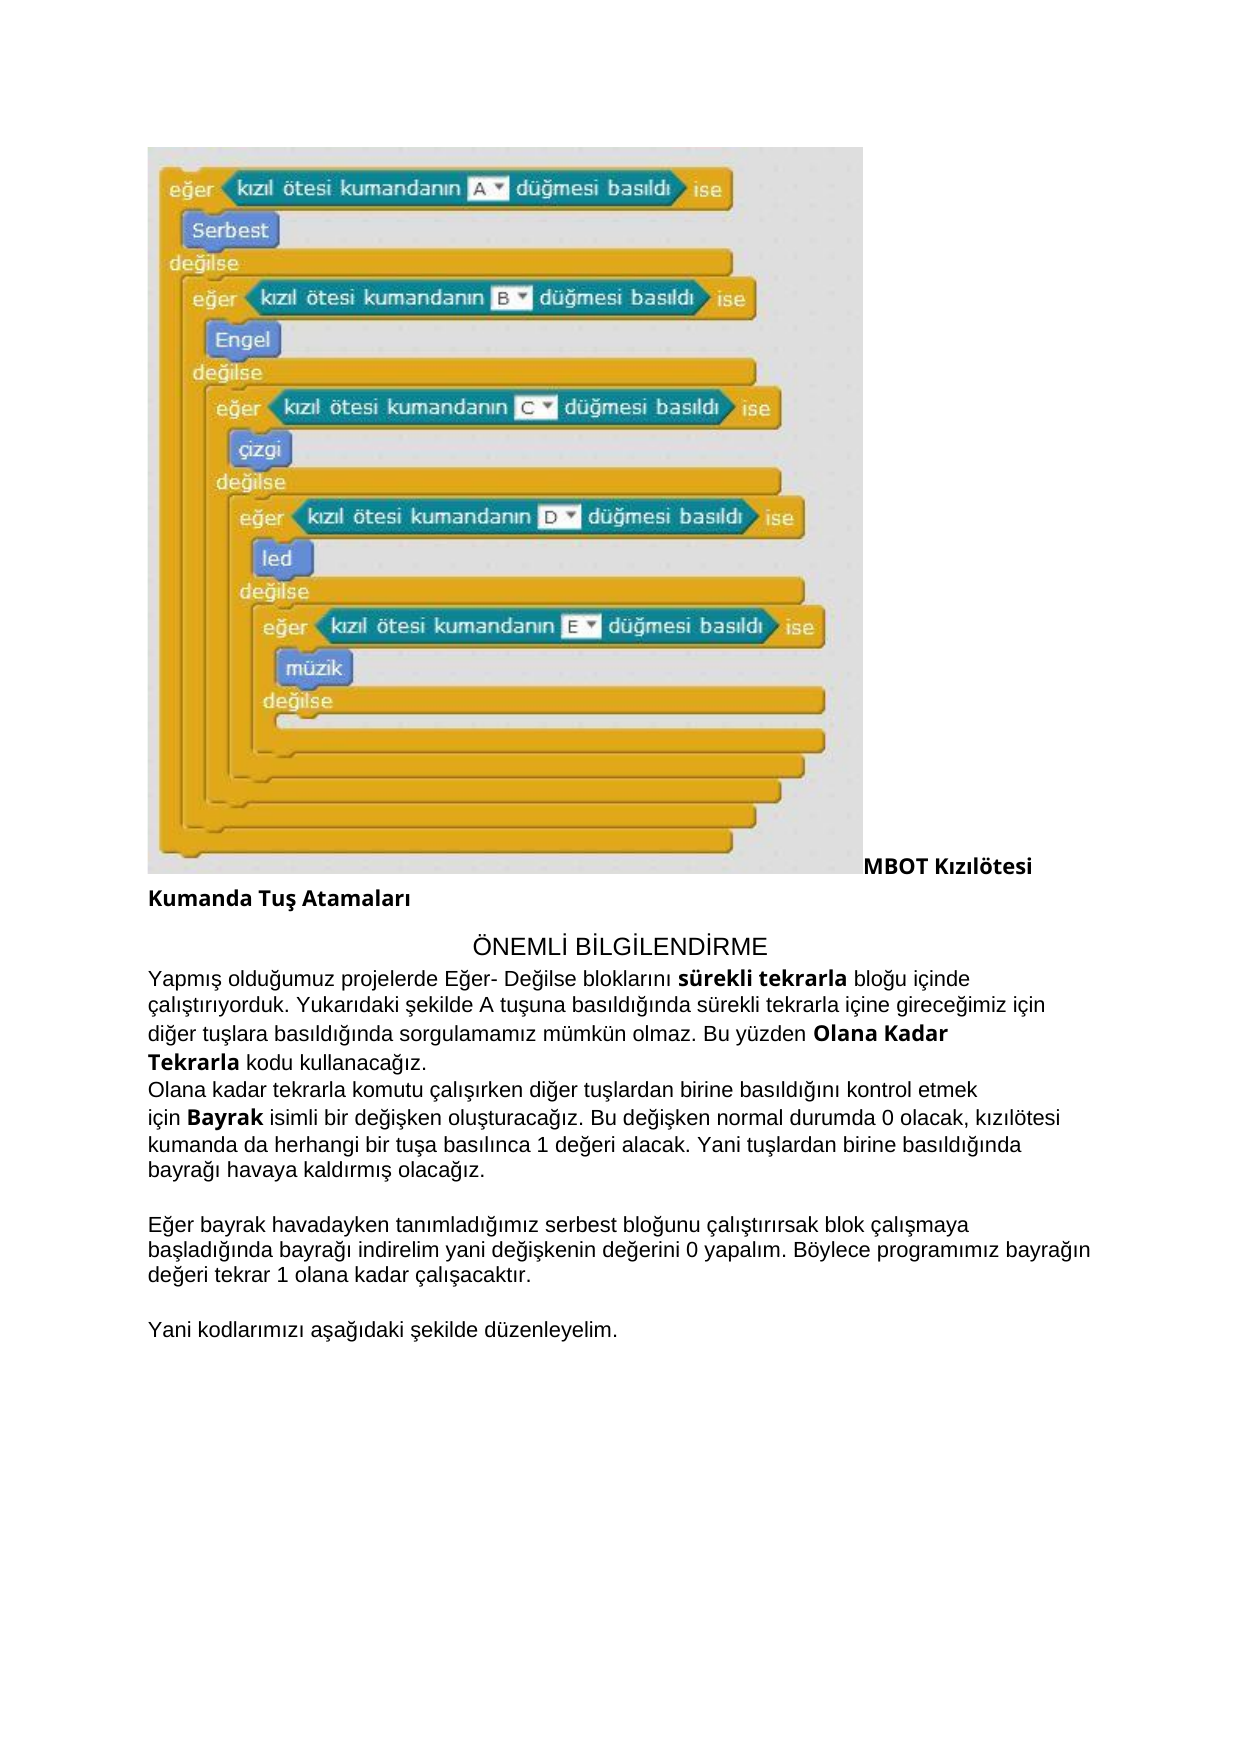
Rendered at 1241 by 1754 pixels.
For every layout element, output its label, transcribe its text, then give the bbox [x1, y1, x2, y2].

text Olana kadar tekrarla komutu çalışırken diğer tuşlardan birine basıldığını kontrol etmek için Bayrak isimli bir değişken oluşturacağız. Bu değişken normal durumda 0 olacak, kızılötesi kumanda da herhangi bir tuşa basılınca 1 değeri alacak. Yani tuşlardan birine basıldığında bayrağı havaya kaldırmış olacağız. [148, 1077, 1093, 1182]
subtitle ÖNEMLİ BİLGİLENDİRME [148, 931, 1093, 960]
text Eğer bayrak havadayken tanımladığımız serbest bloğunu çalıştırırsak blok çalışmaya başladığında bayrağı indirelim yani değişkenin değerini 0 yapalım. Böylece programımız bayrağın değeri tekrar 1 olana kadar çalışacaktır. [148, 1212, 1093, 1287]
text Yani kodlarımızı aşağıdaki şekilde düzenleyelim. [148, 1316, 1093, 1342]
text Yapmış olduğumuz projelerde Eğer- Değilse bloklarını sürekli tekrarla bloğu içinde çalıştırıyorduk. Yukarıdaki şekilde A tuşuna basıldığında sürekli tekrarla içine gireceğimiz için diğer tuşlara basıldığında sorgulamamız mümkün olmaz. Bu yüzden Olana Kadar Tekrarla kodu kullanacağız. [148, 962, 1093, 1077]
picture [147, 147, 863, 874]
